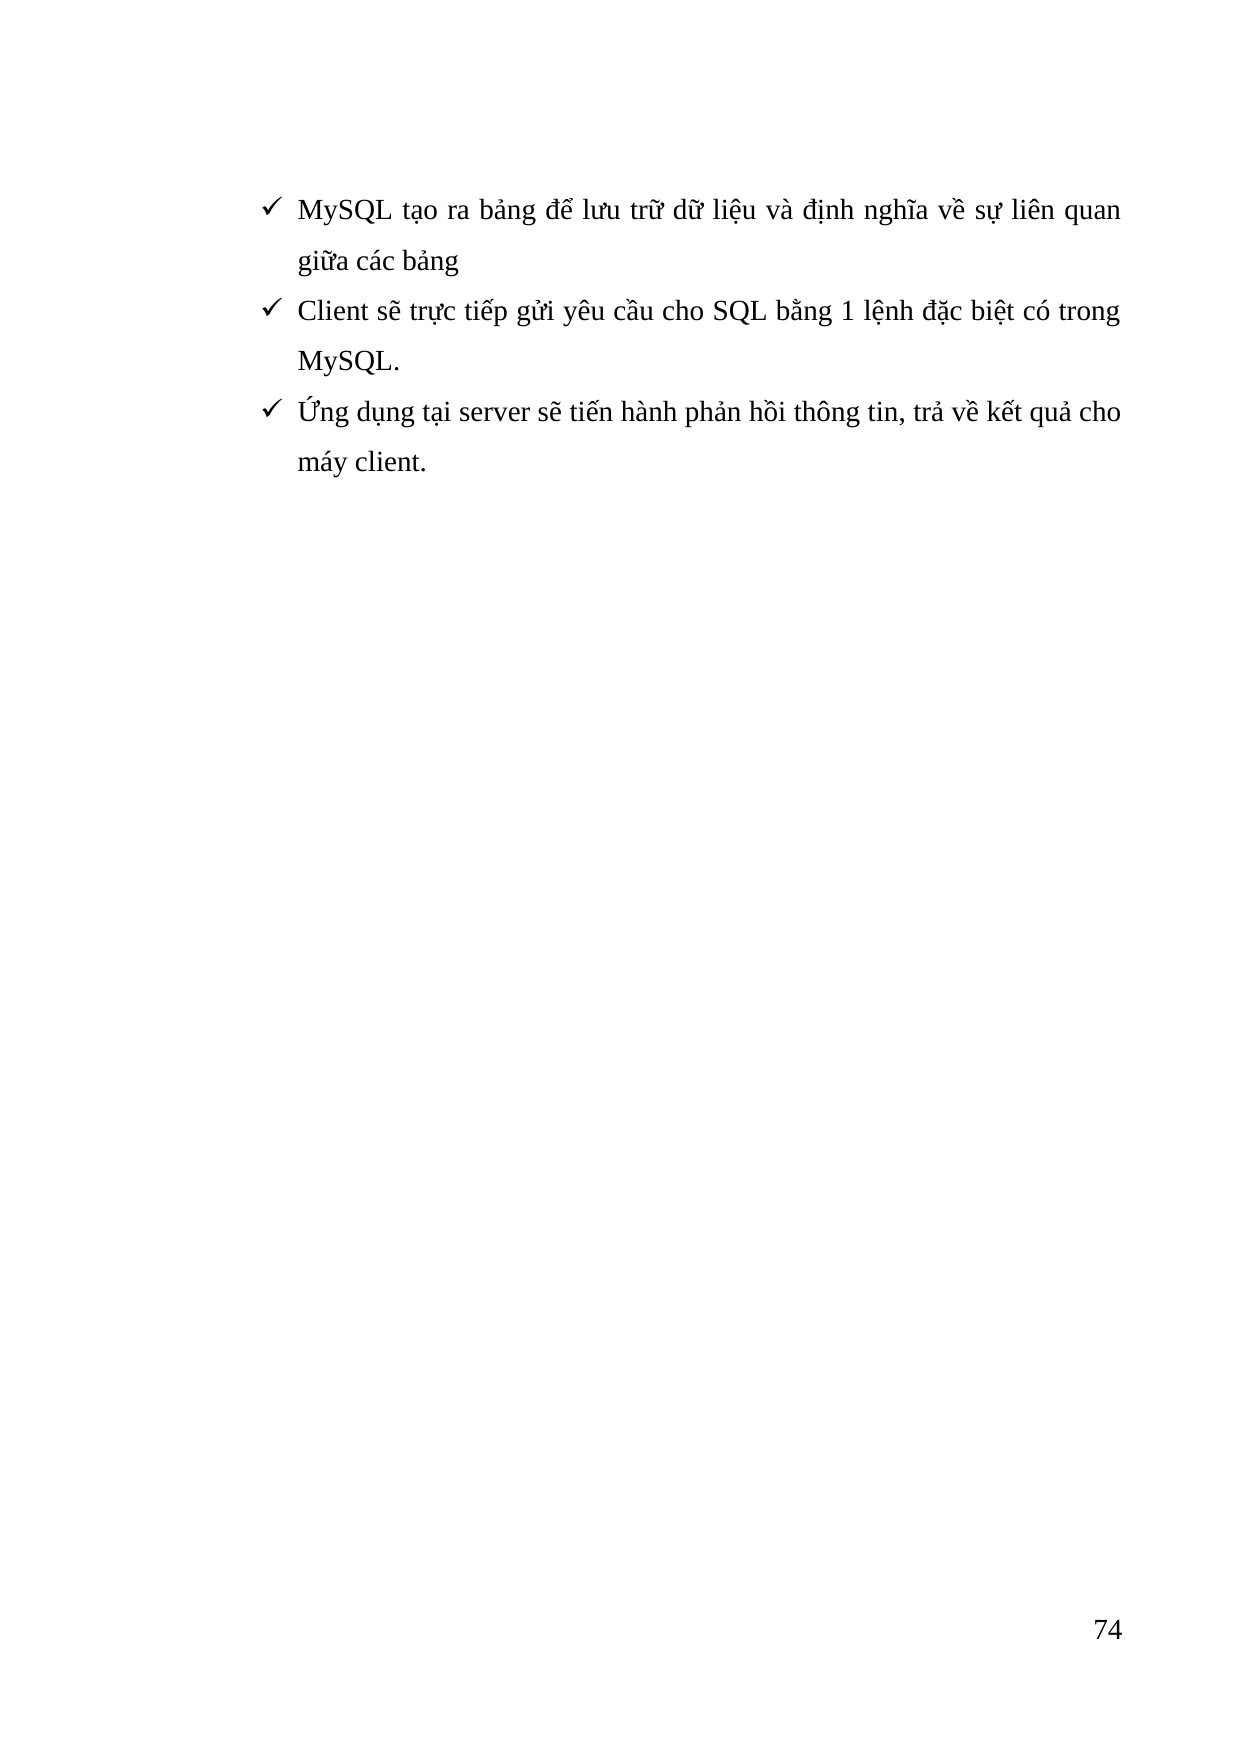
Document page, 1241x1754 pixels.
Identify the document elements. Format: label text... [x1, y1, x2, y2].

list Ứng dụng tại server sẽ tiến hành phản hồi thông tin, trả về kết quả cho máy client. [260, 394, 1122, 478]
list Client sẽ trực tiếp gửi yêu cầu cho SQL bằng 1 lệnh đặc biệt có trong MySQL. [260, 293, 1122, 377]
list MySQL tạo ra bảng để lưu trữ dữ liệu và định nghĩa về sự liên quan giữa các bảng [260, 192, 1122, 276]
